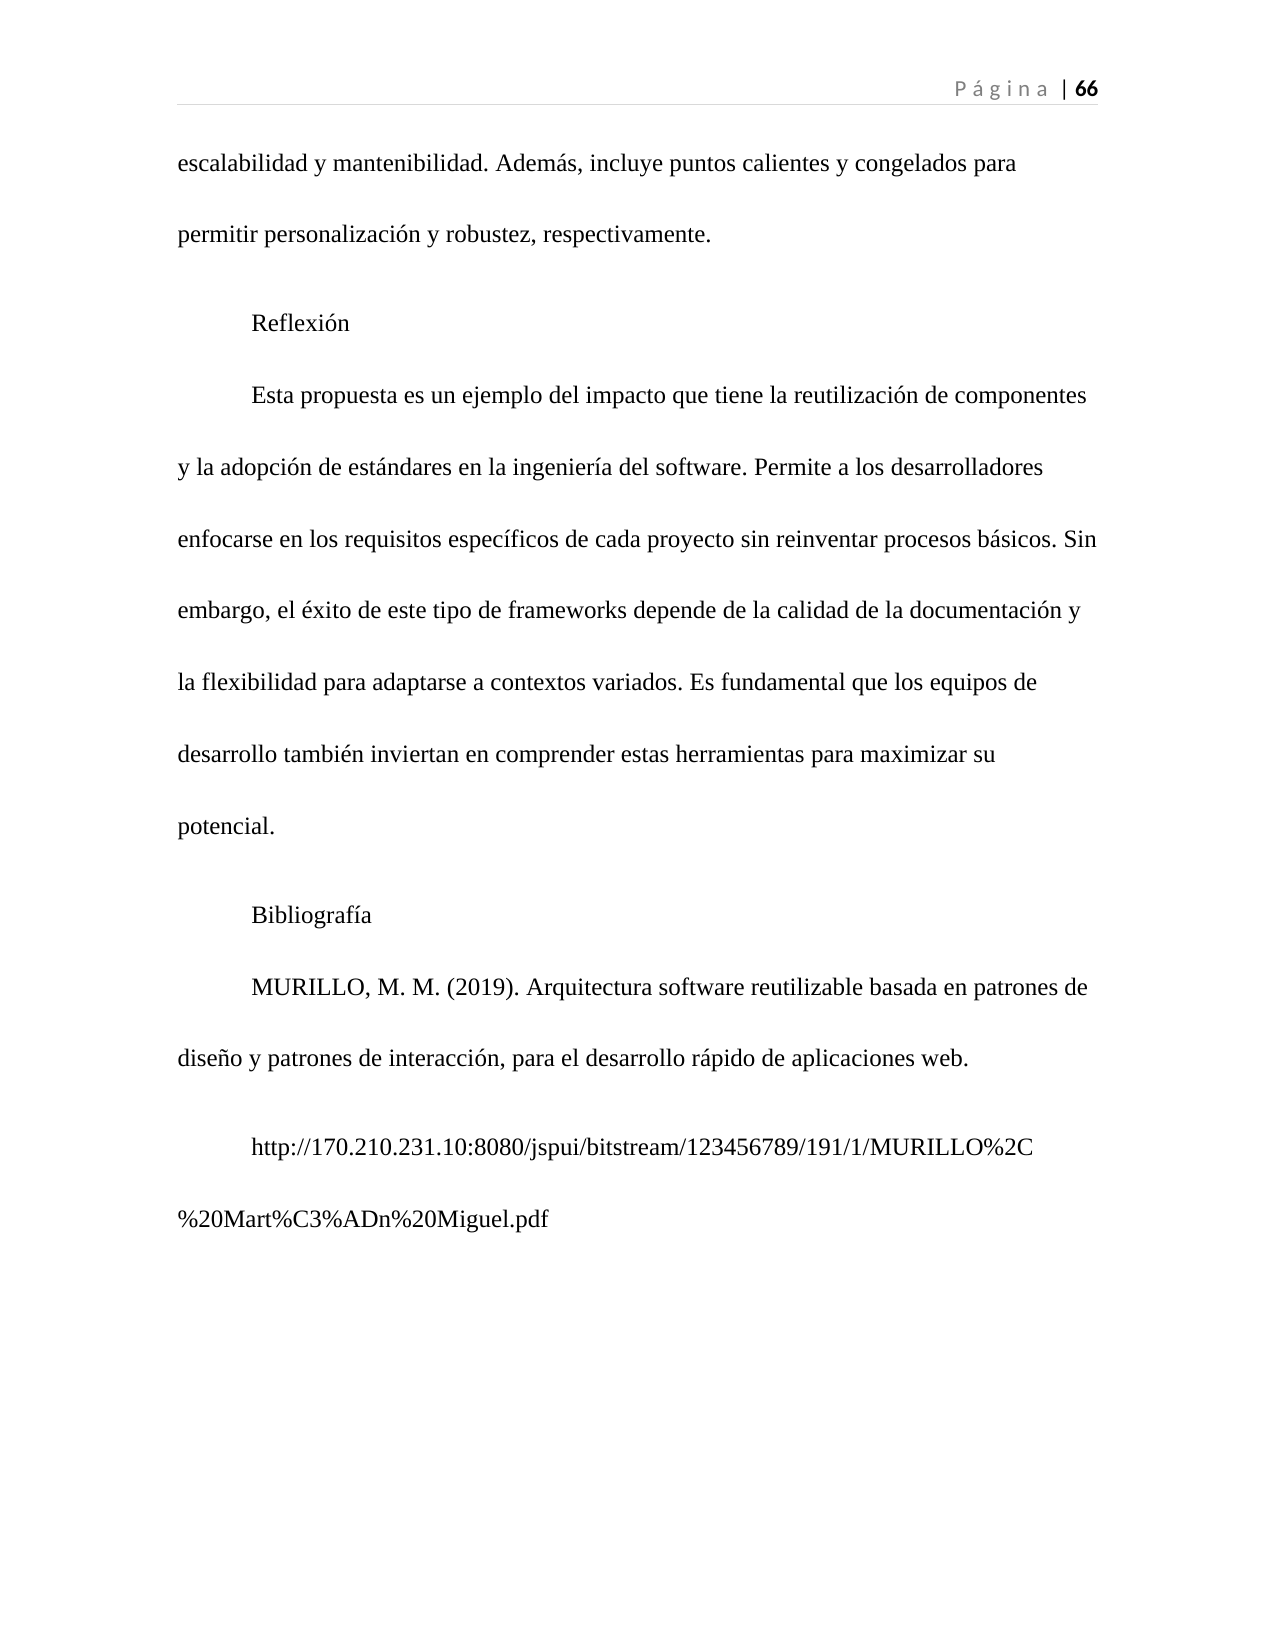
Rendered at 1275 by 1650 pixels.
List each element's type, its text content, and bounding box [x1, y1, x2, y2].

text http://170.210.231.10:8080/jspui/bitstream/123456789/191/1/MURILLO%2C%20Mart%C3%ADn%20Miguel.pdf [177, 1132, 1098, 1233]
subtitle Reflexión [177, 308, 1098, 337]
subtitle Bibliografía [177, 900, 1098, 928]
text Esta propuesta es un ejemplo del impacto que tiene la reutilización de componentes y la adopción de estándares en la ingeniería del software. Permite a los desarrolladores enfocarse en los requisitos específicos de cada proyecto sin reinventar procesos básicos. Sin embargo, el éxito de este tipo de frameworks depende de la calidad de la documentación y la flexibilidad para adaptarse a contextos variados. Es fundamental que los equipos de desarrollo también inviertan en comprender estas herramientas para maximizar su potencial. [177, 380, 1098, 840]
text MURILLO, M. M. (2019). Arquitectura software reutilizable basada en patrones de diseño y patrones de interacción, para el desarrollo rápido de aplicaciones web. [177, 972, 1098, 1072]
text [177, 148, 1098, 248]
